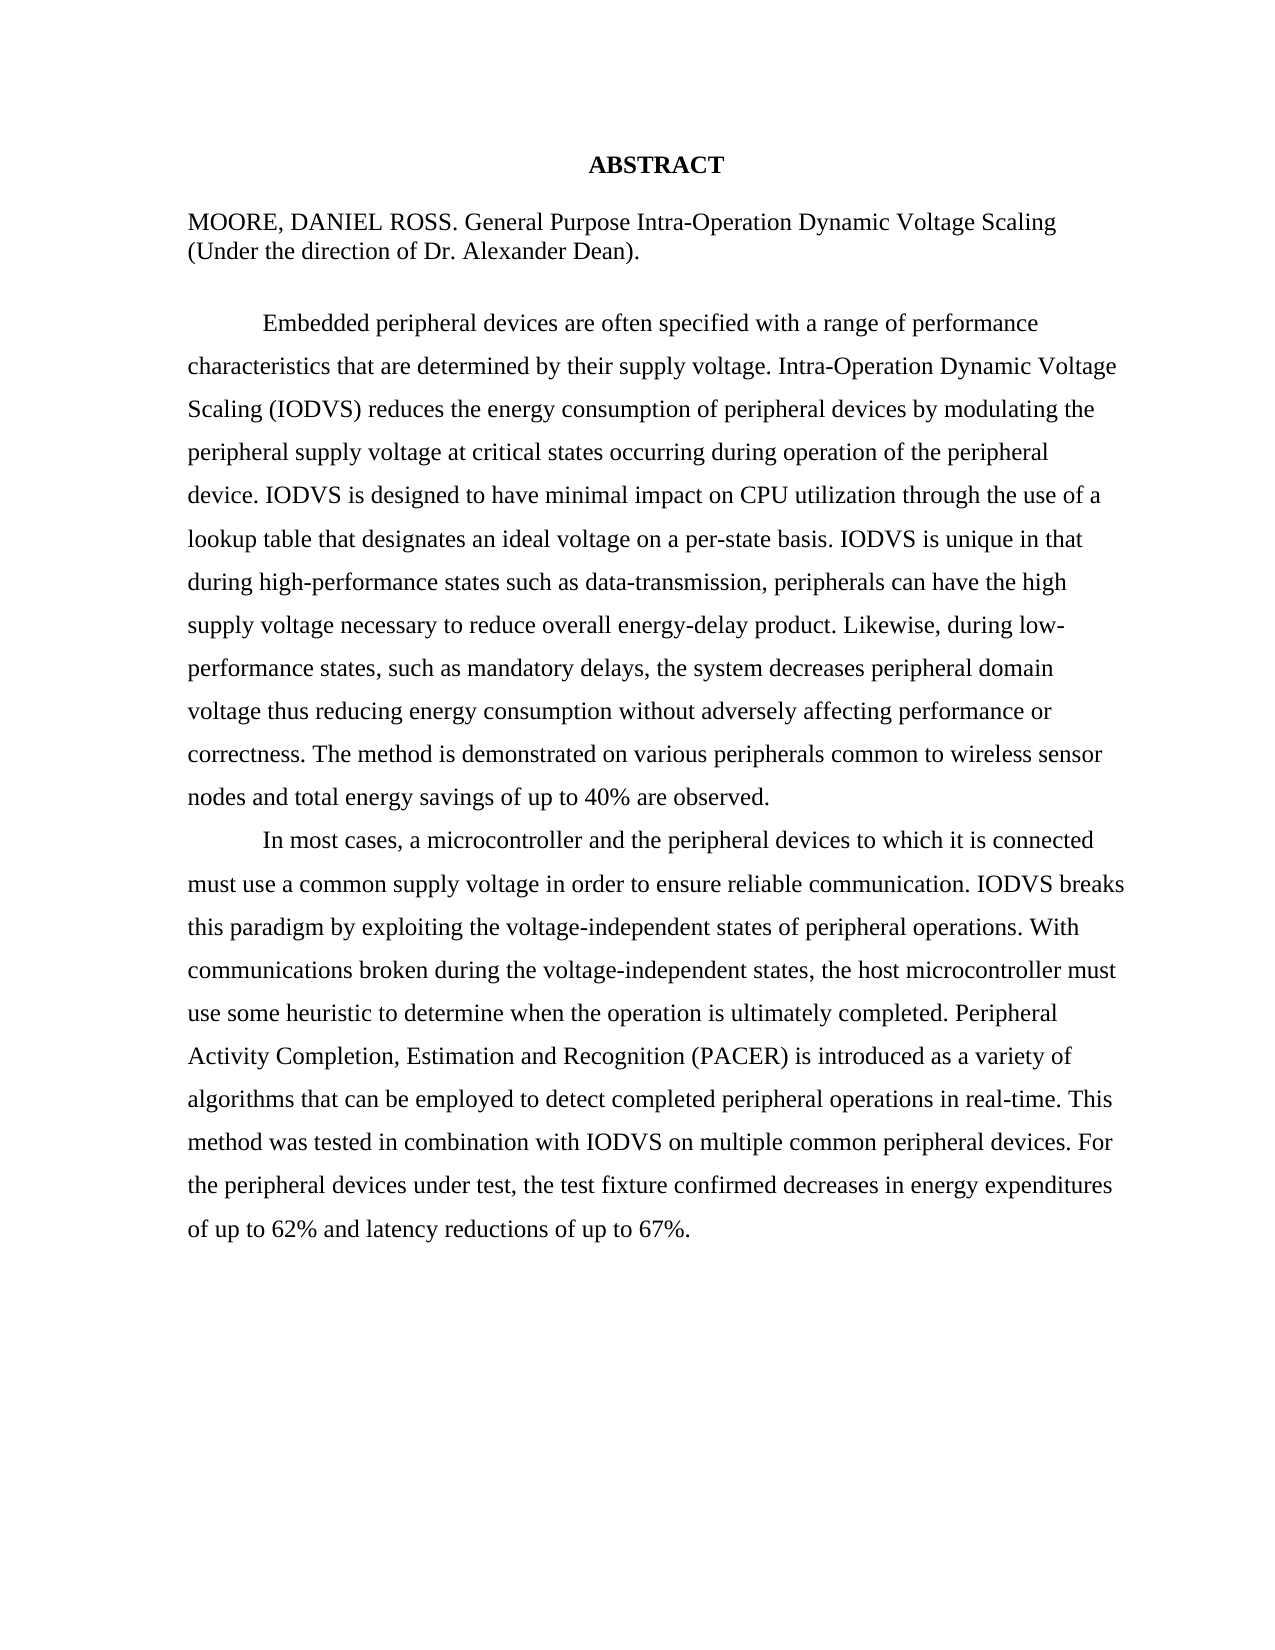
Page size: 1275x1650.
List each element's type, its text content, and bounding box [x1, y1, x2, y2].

text In most cases, a microcontroller and the peripheral devices to which it is connected must use a common supply voltage in order to ensure reliable communication. IODVS breaks this paradigm by exploiting the voltage-independent states of peripheral operations. With communications broken during the voltage-independent states, the host microcontroller must use some heuristic to determine when the operation is ultimately completed. Peripheral Activity Completion, Estimation and Recognition (PACER) is introduced as a variety of algorithms that can be employed to detect completed peripheral operations in real-time. This method was tested in combination with IODVS on multiple common peripheral devices. For the peripheral devices under test, the test fixture confirmed decreases in energy expenditures of up to 62% and %. [187, 826, 1125, 1242]
text Embedded peripheral devices are often specified with a range of performance characteristics that are determined by their supply voltage. Intra-Operation Dynamic Voltage Scaling (IODVS) reduces the energy consumption of peripheral devices by modulating the peripheral supply voltage at critical states occurring during operation of the peripheral device. IODVS is designed to have minimal impact on CPU utilization through the use of a lookup table that designates an ideal voltage on a per-state basis. IODVS is unique in that during high-performance states such as data-transmission, peripherals can have the high supply voltage necessary to reduce overall energy-delay product. Likewise, during low-performance states, such as mandatory delays, the system decreases peripheral domain voltage thus reducing energy consumption without adversely affecting performance or correctness. The method is demonstrated on various peripherals common to wireless sensor nodes and total energy savings of up to 40% are observed. [187, 308, 1125, 811]
text MOORE, DANIEL ROSS. General Purpose Intra-Operation Dynamic Voltage Scaling (Under the direction of Dr. Alexander Dean). [187, 207, 1125, 265]
text ABSTRACT [187, 150, 1125, 179]
